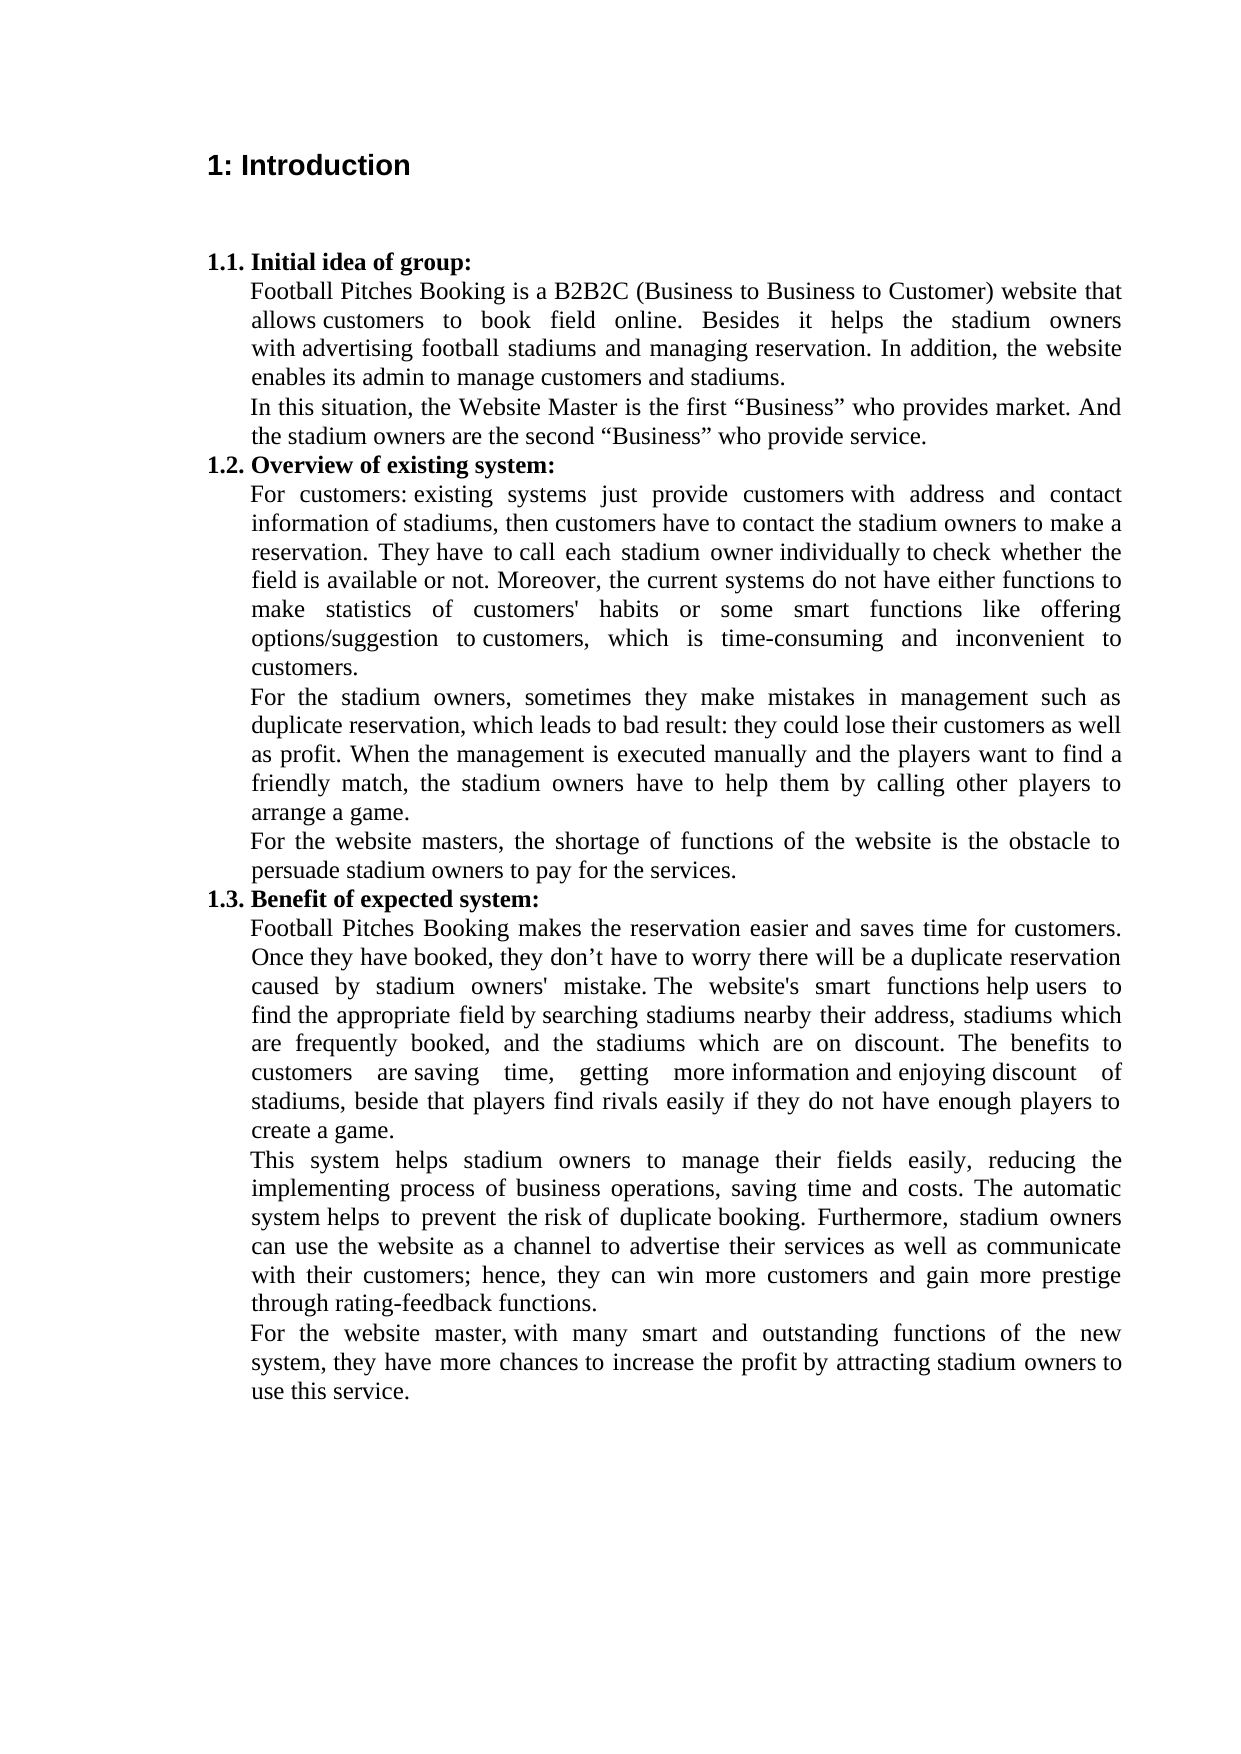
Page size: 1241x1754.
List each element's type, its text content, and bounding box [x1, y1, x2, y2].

text In this situation, the Website Master is the first “Business” who provides market. And the stadium owners are the second “Business” who provide service. [250, 392, 1122, 449]
text Football Pitches Booking makes the reservation easier and saves time for customers. Once they have booked, they don’t have to worry there will be a duplicate reservation caused by stadium owners' mistake. The website's smart functions help users to find the appropriate field by searching stadiums nearby their address, stadiums which are frequently booked, and the stadiums which are on discount. The benefits to customers are saving time, getting more information and enjoying discount of stadiums, beside that players find rivals easily if they do not have enough players to create a game. [250, 913, 1122, 1143]
text For the website master, with many smart and outstanding functions of the new system, they have more chances to increase the profit by attracting stadium owners to use this service. [250, 1318, 1122, 1404]
subtitle Overview of existing system: [207, 451, 1122, 479]
text For the website masters, the shortage of functions of the website is the obstacle to persuade stadium owners to pay for the services. [250, 826, 1122, 884]
text For the stadium owners, sometimes they make mistakes in management such as duplicate reservation, which leads to bad result: they could lose their customers as well as profit. When the management is executed manually and the players want to find a friendly match, the stadium owners have to help them by calling other players to arrange a game. [250, 682, 1122, 825]
text Football Pitches Booking is a B2B2C (Business to Business to Customer) website that allows customers to book field online. Besides it helps the stadium owners with advertising football stadiums and managing reservation. In addition, the website enables its admin to manage customers and stadiums. [250, 276, 1122, 391]
subtitle Introduction [207, 148, 1123, 181]
text This system helps stadium owners to manage their fields easily, reducing the implementing process of business operations, saving time and costs. The automatic system helps to prevent the risk of duplicate booking. Furthermore, stadium owners can use the website as a channel to advertise their services as well as communicate with their customers; hence, they can win more customers and gain more prestige through rating-feedback functions. [250, 1145, 1122, 1317]
subtitle Benefit of expected system: [207, 885, 1122, 913]
text For customers: existing systems just provide customers with address and contact information of stadiums, then customers have to contact the stadium owners to make a reservation. They have to call each stadium owner individually to check whether the field is available or not. Moreover, the current systems do not have either functions to make statistics of customers' habits or some smart functions like offering options/suggestion to customers, which is time-consuming and inconvenient to customers. [250, 479, 1122, 680]
subtitle Initial idea of group: [207, 247, 1122, 276]
